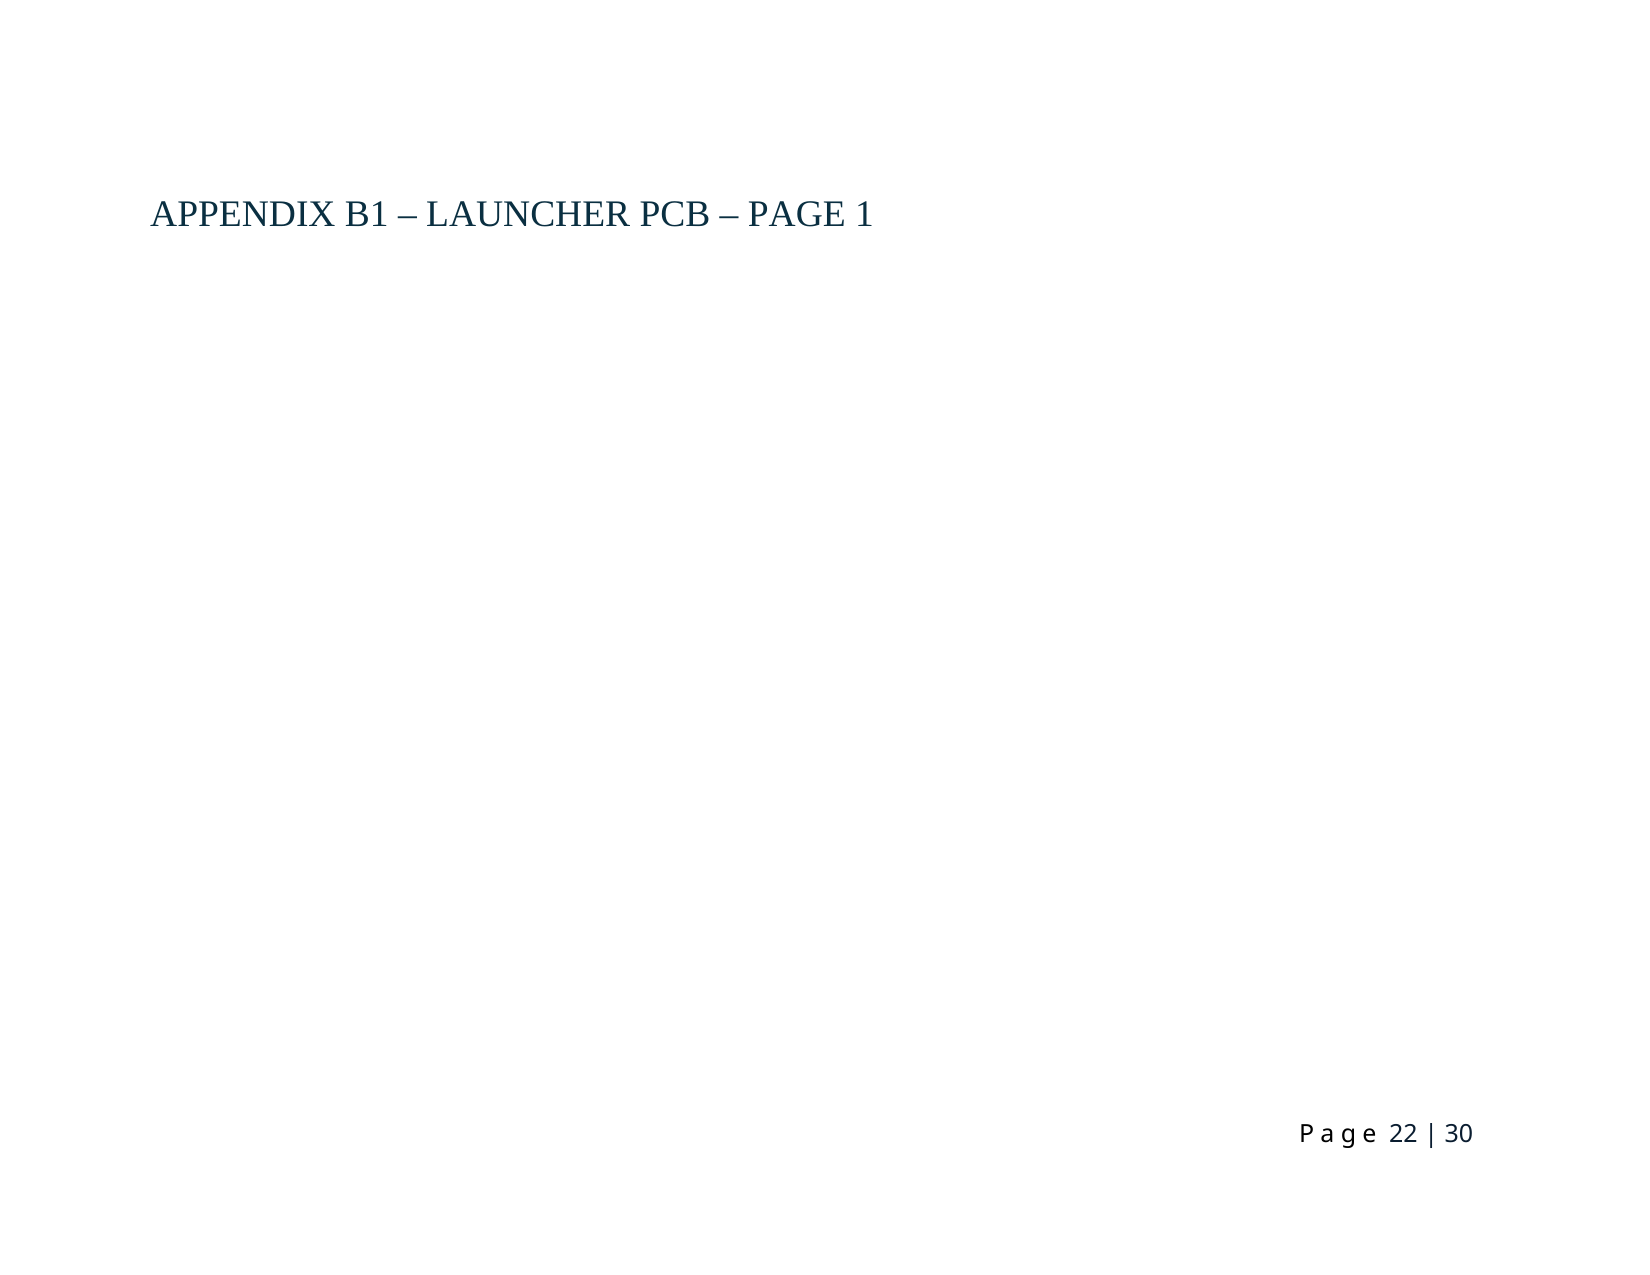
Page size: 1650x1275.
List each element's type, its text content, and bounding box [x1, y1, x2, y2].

subtitle APPENDIX B1 – LAUNCHER PCB – PAGE 1 [150, 192, 1500, 235]
